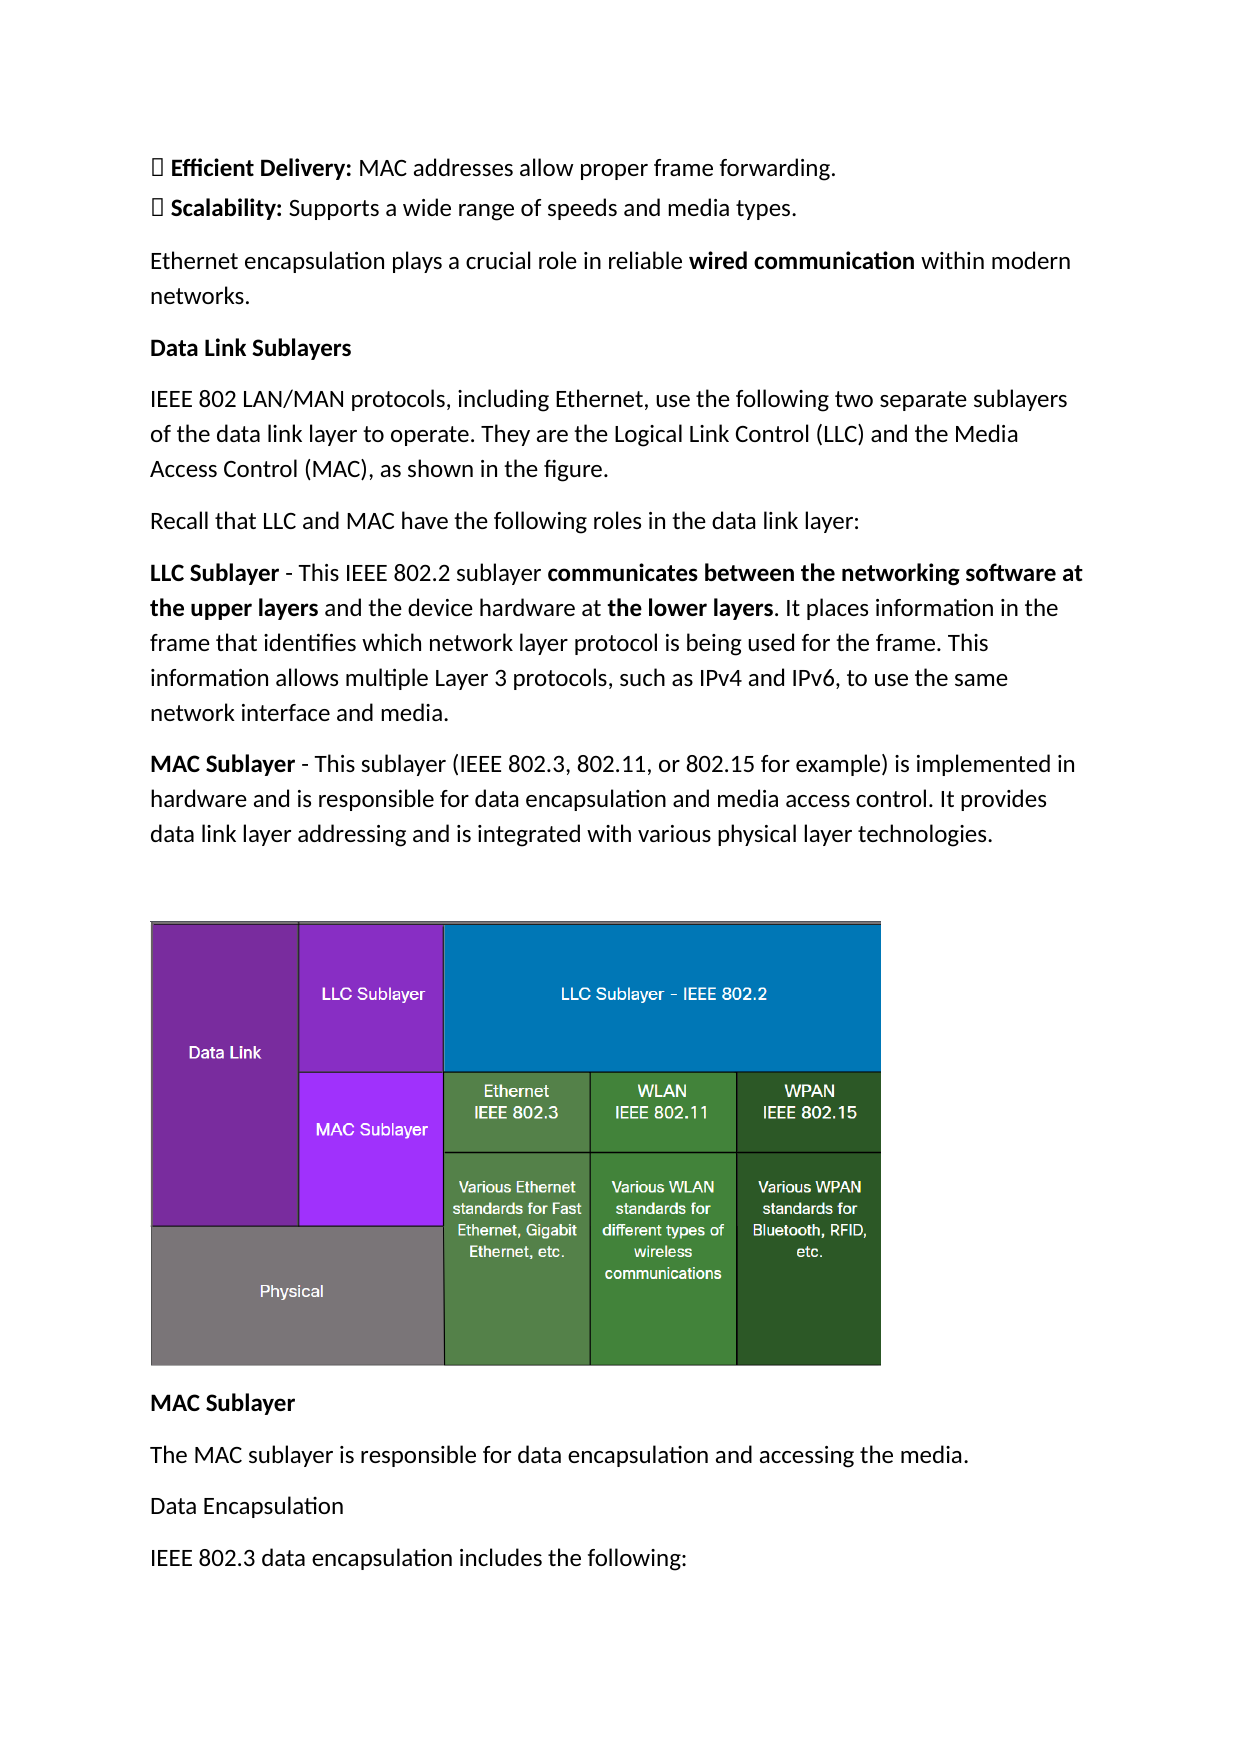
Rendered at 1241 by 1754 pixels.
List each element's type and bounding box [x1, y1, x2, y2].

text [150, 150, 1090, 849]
picture [150, 921, 881, 1366]
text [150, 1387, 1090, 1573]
